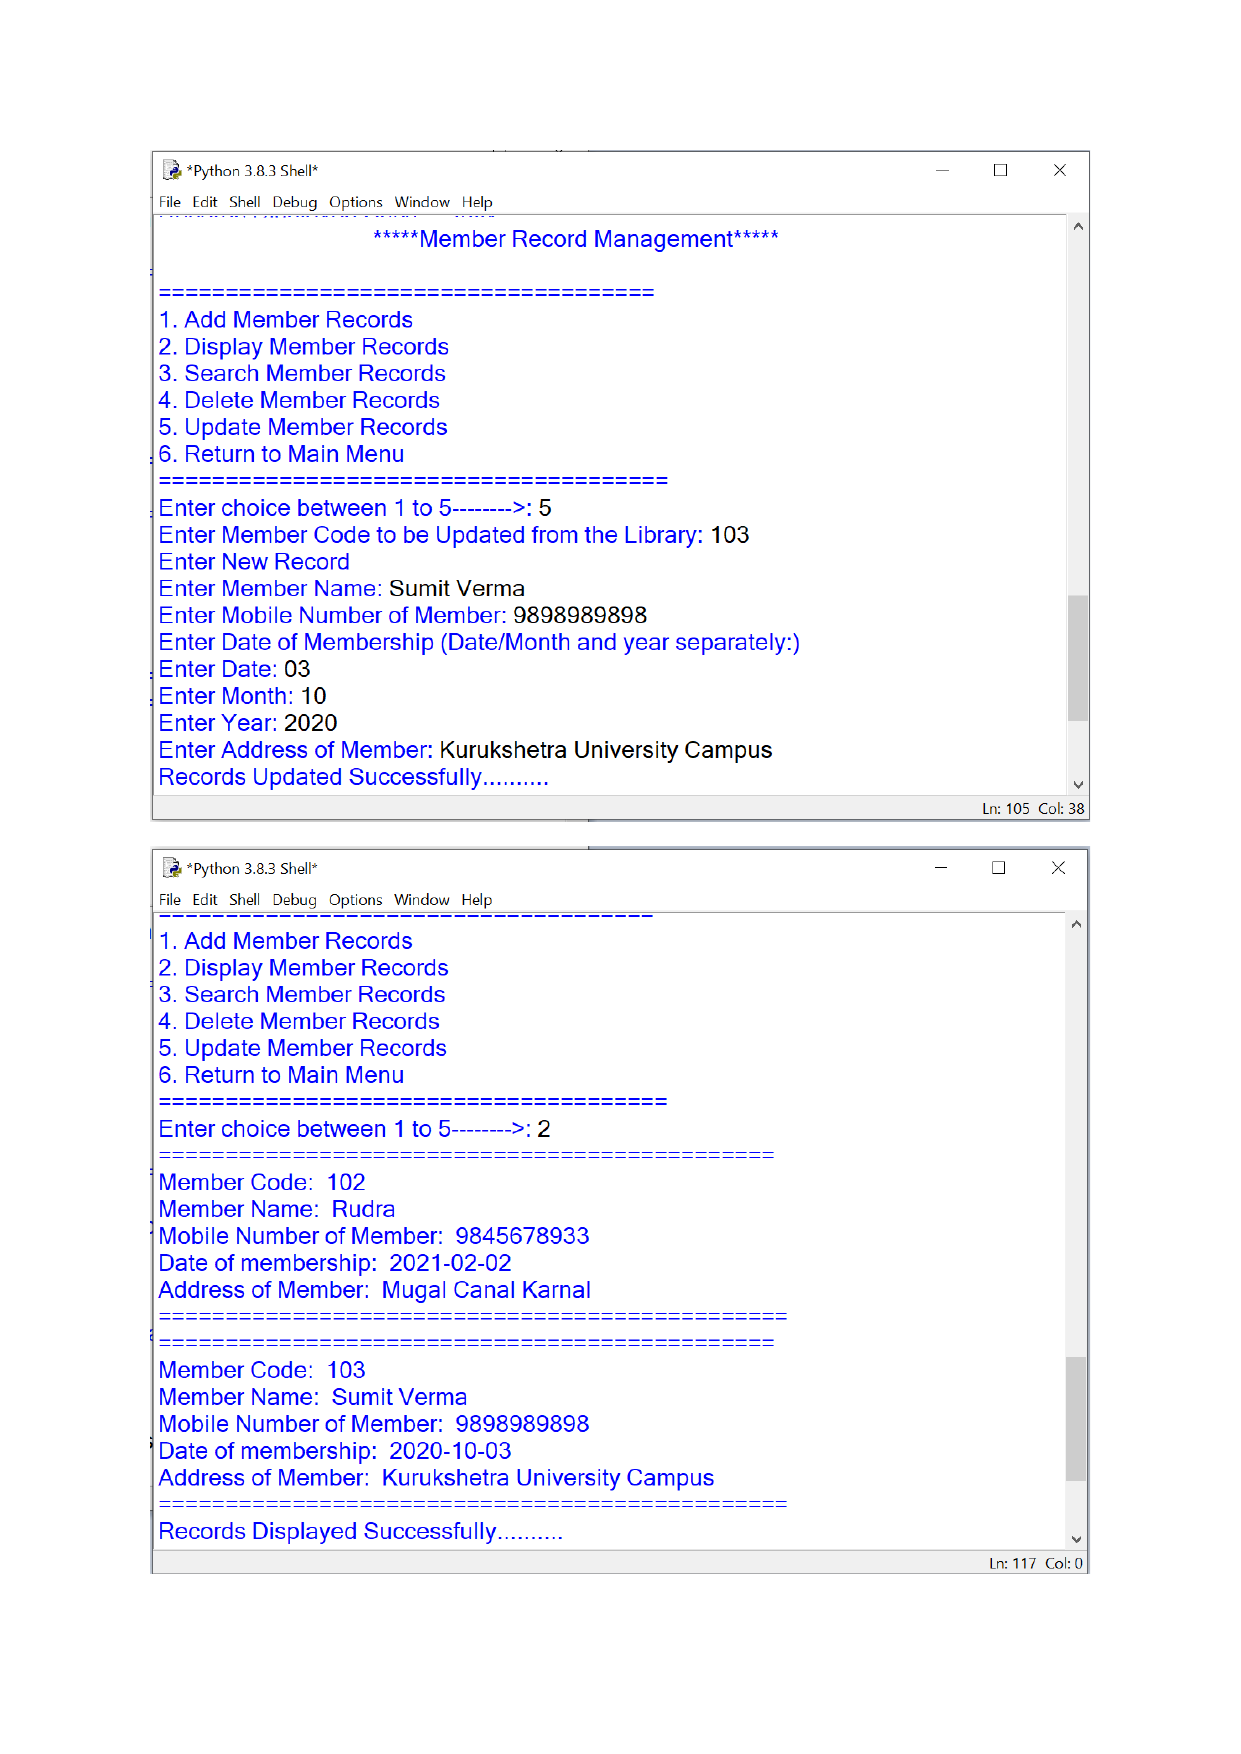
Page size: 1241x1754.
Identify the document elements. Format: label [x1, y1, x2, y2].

picture [150, 150, 1091, 822]
picture [150, 846, 1091, 1574]
